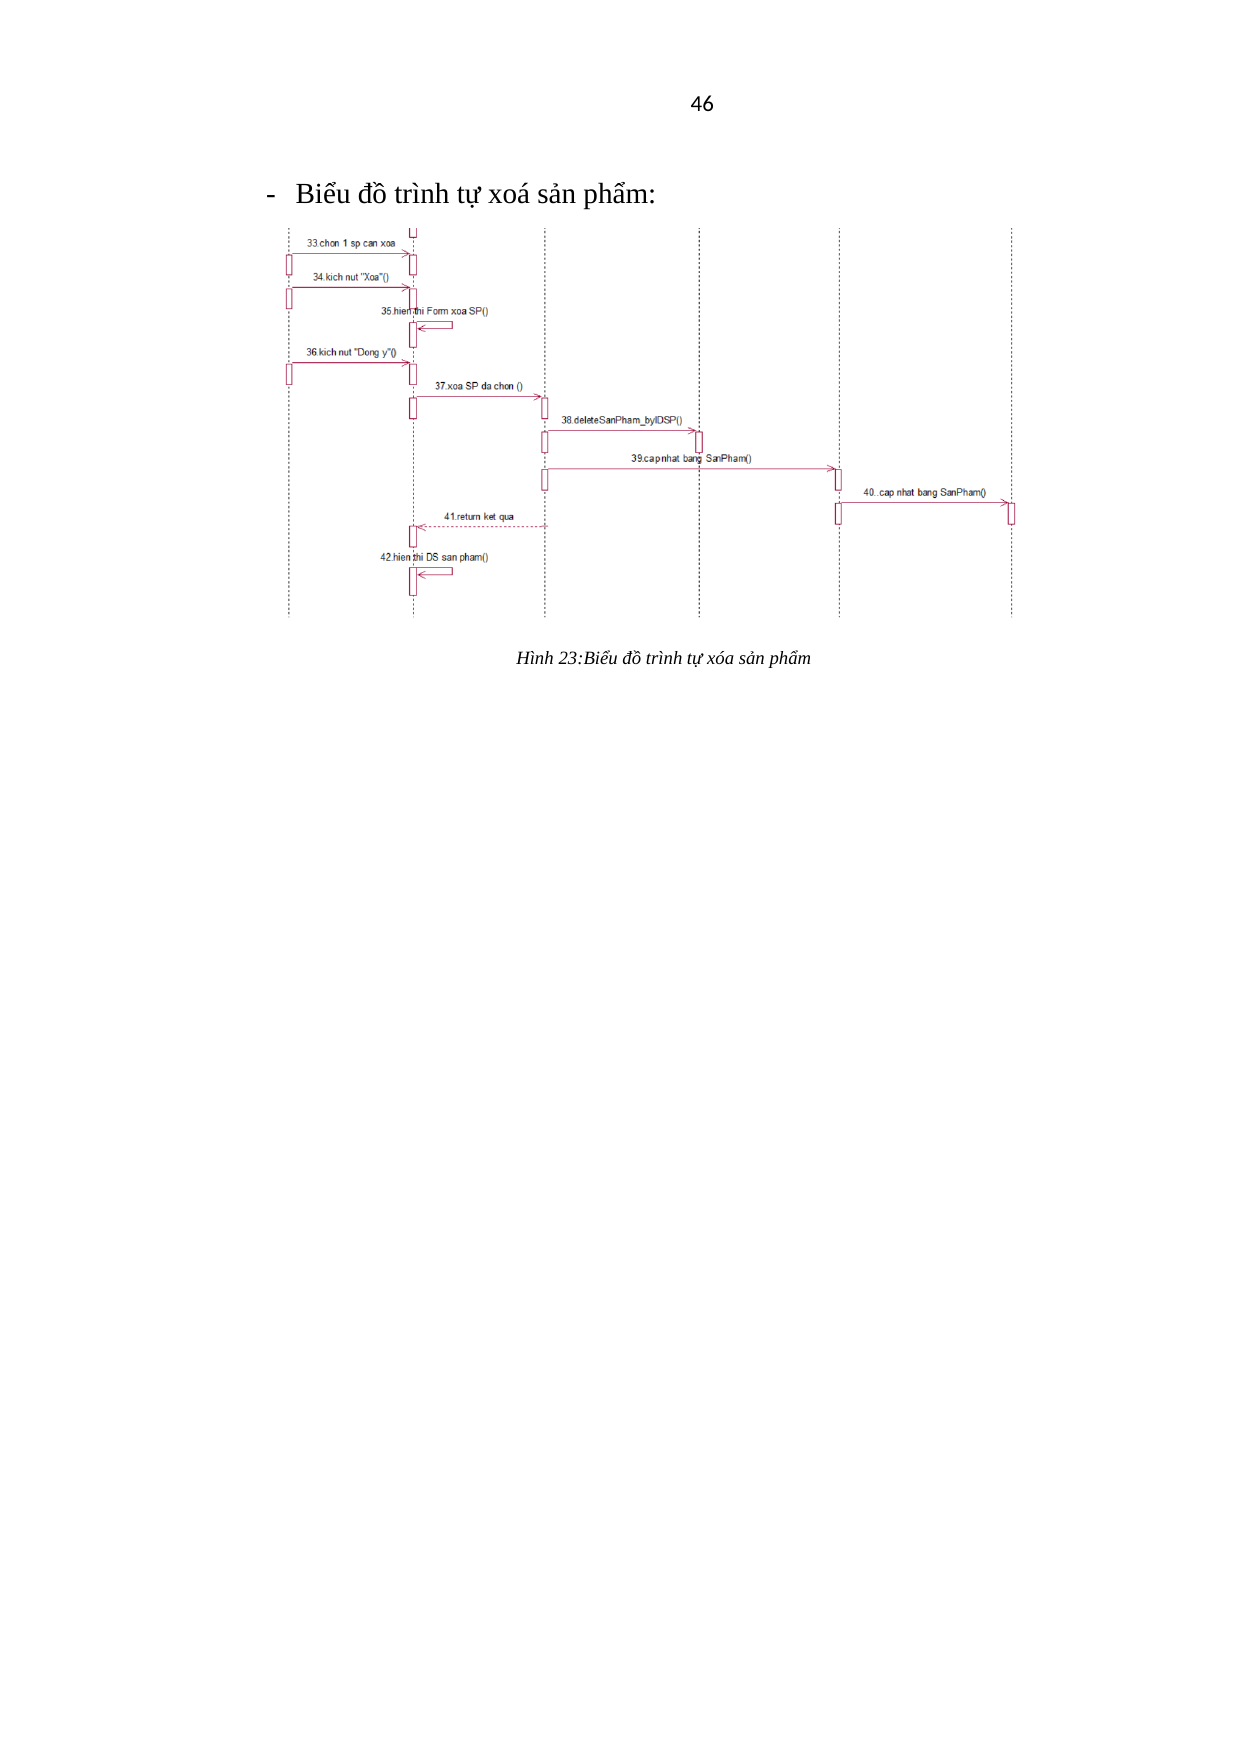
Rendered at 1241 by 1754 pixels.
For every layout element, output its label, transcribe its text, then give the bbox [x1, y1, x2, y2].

list Biểu đồ trình tự xoá sản phẩm: [266, 176, 1122, 209]
picture [264, 228, 1065, 629]
